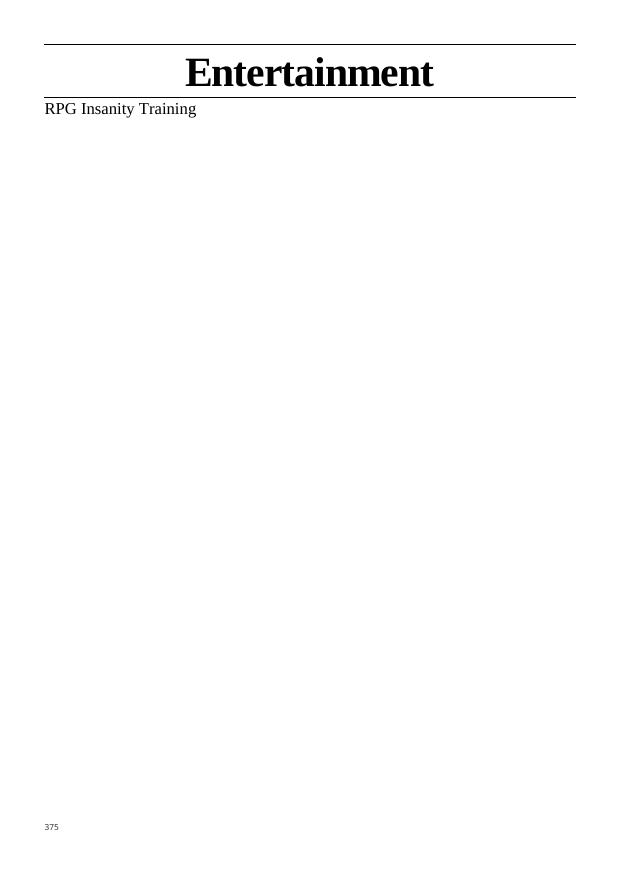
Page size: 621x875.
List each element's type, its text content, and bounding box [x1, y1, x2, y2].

text RPG Insanity Training [44, 98, 576, 118]
subtitle Entertainment [44, 45, 576, 97]
